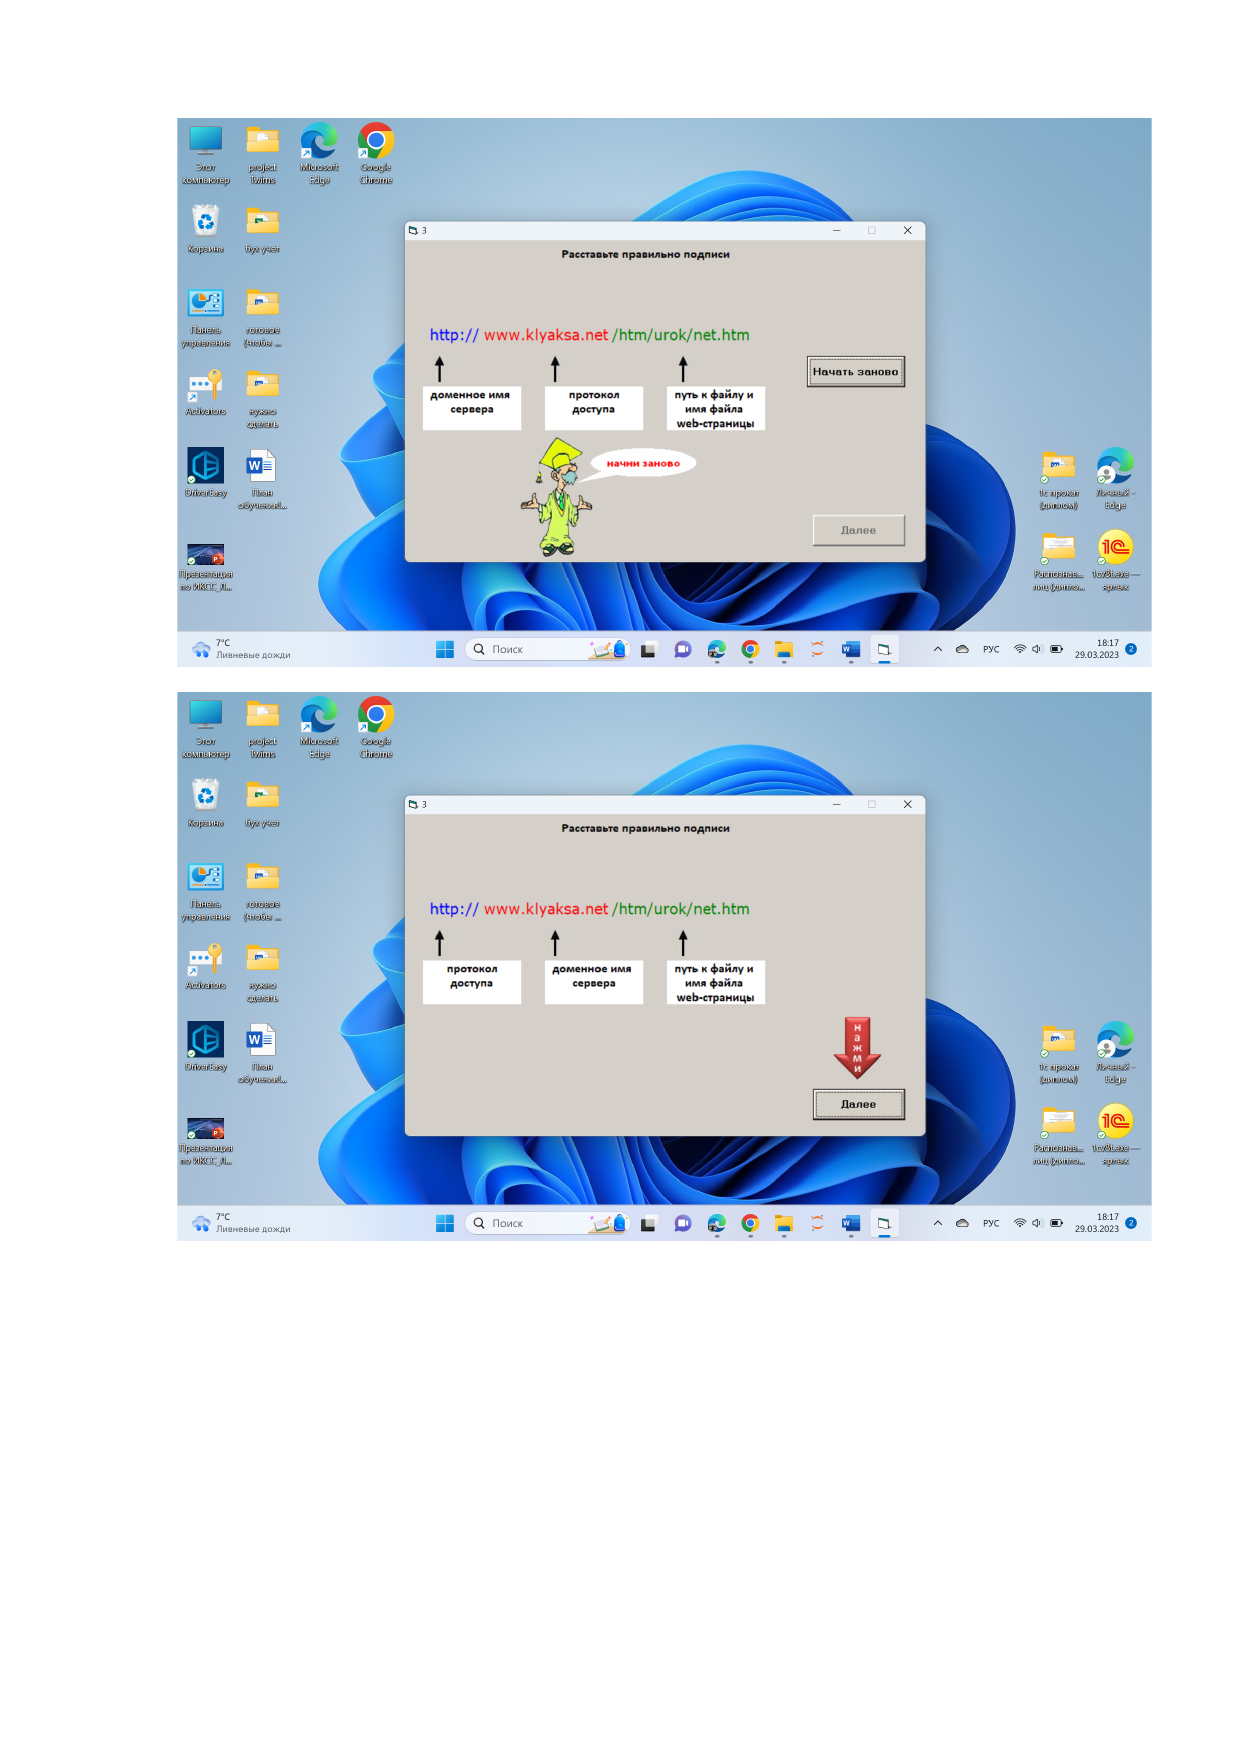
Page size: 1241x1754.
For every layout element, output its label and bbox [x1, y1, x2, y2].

picture [177, 692, 1152, 1241]
picture [177, 118, 1152, 667]
